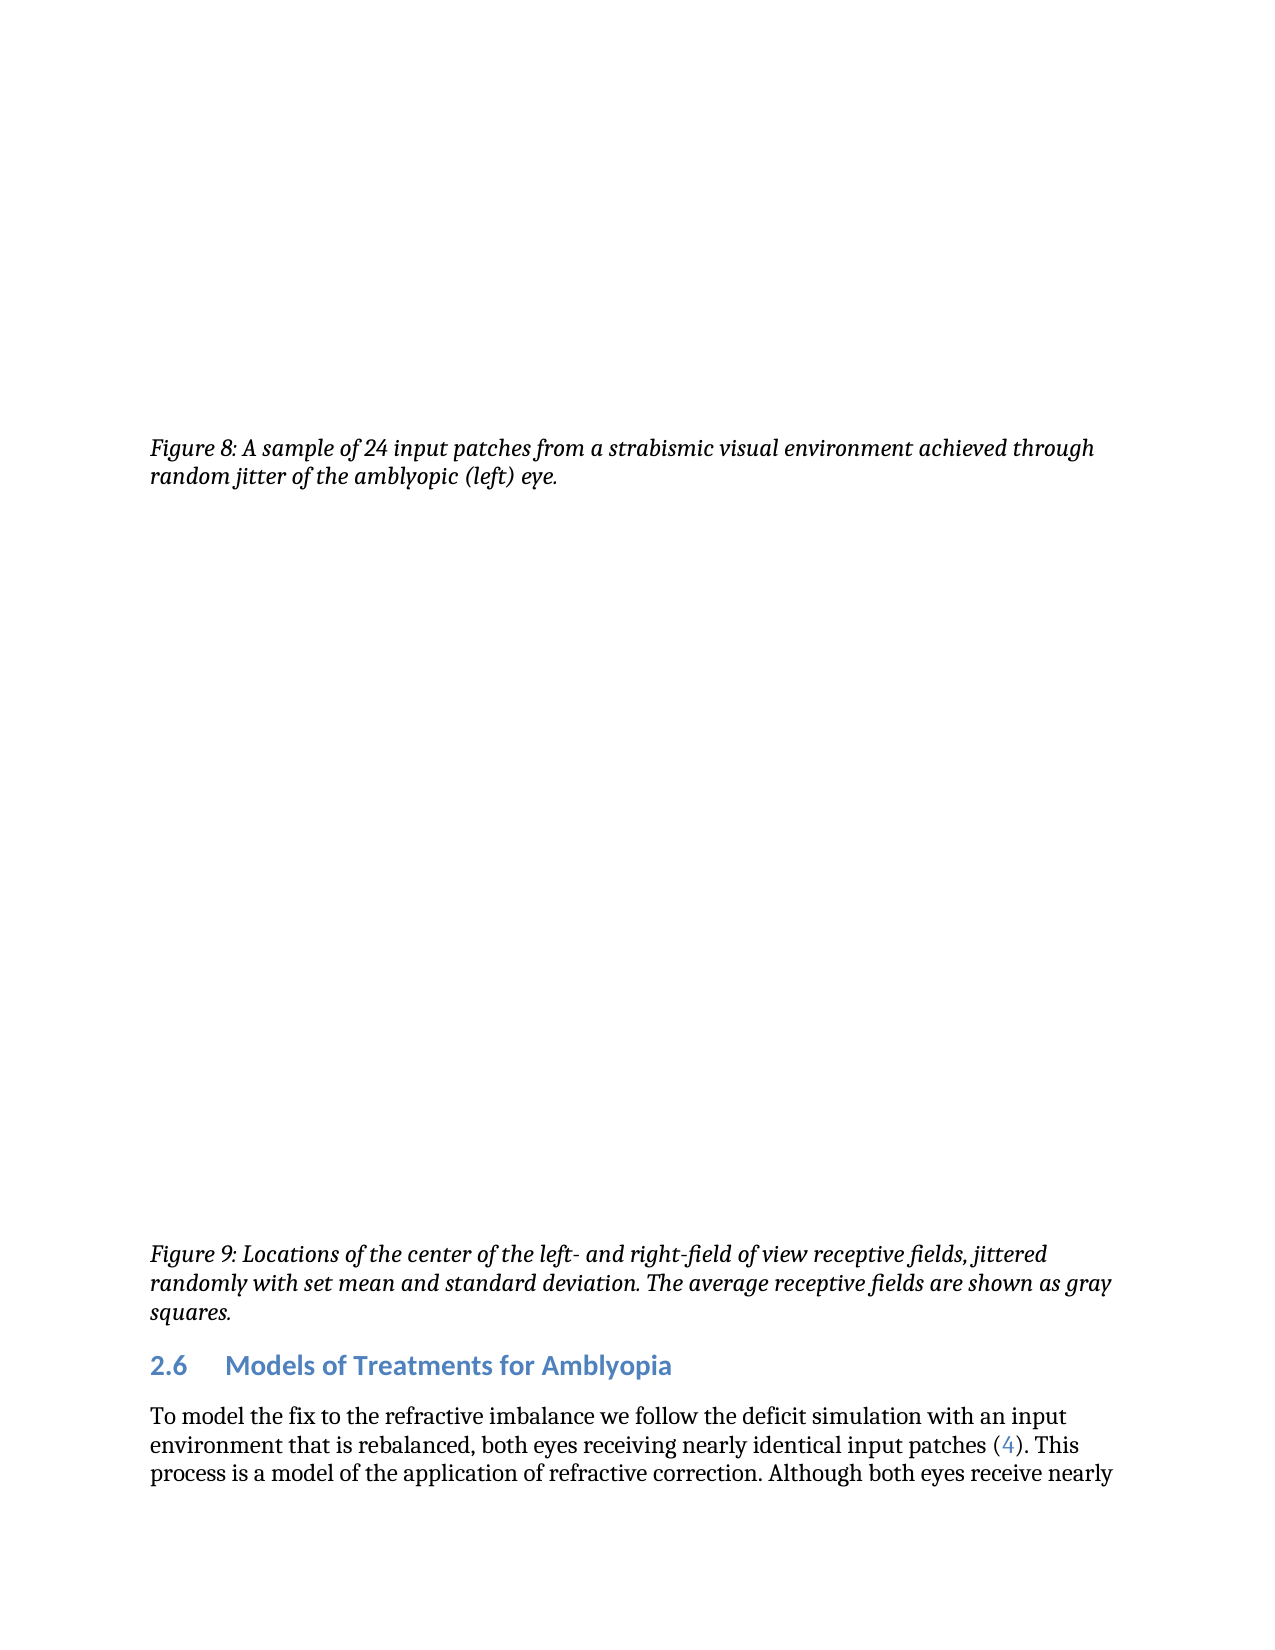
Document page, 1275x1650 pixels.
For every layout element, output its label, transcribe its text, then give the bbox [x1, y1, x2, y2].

subtitle 2.6 Models of Treatments for Amblyopia [150, 1347, 1125, 1383]
text Figure 9: Locations of the center of the left- and right-field of view receptive fields, jittered randomly with set mean and standard deviation. The average receptive fields are shown as gray squares. [150, 1240, 1125, 1327]
text Figure 8: A sample of 24 input patches from a strabismic visual environment achieved through random jitter of the amblyopic (left) eye. [150, 433, 1125, 491]
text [150, 1402, 1125, 1488]
